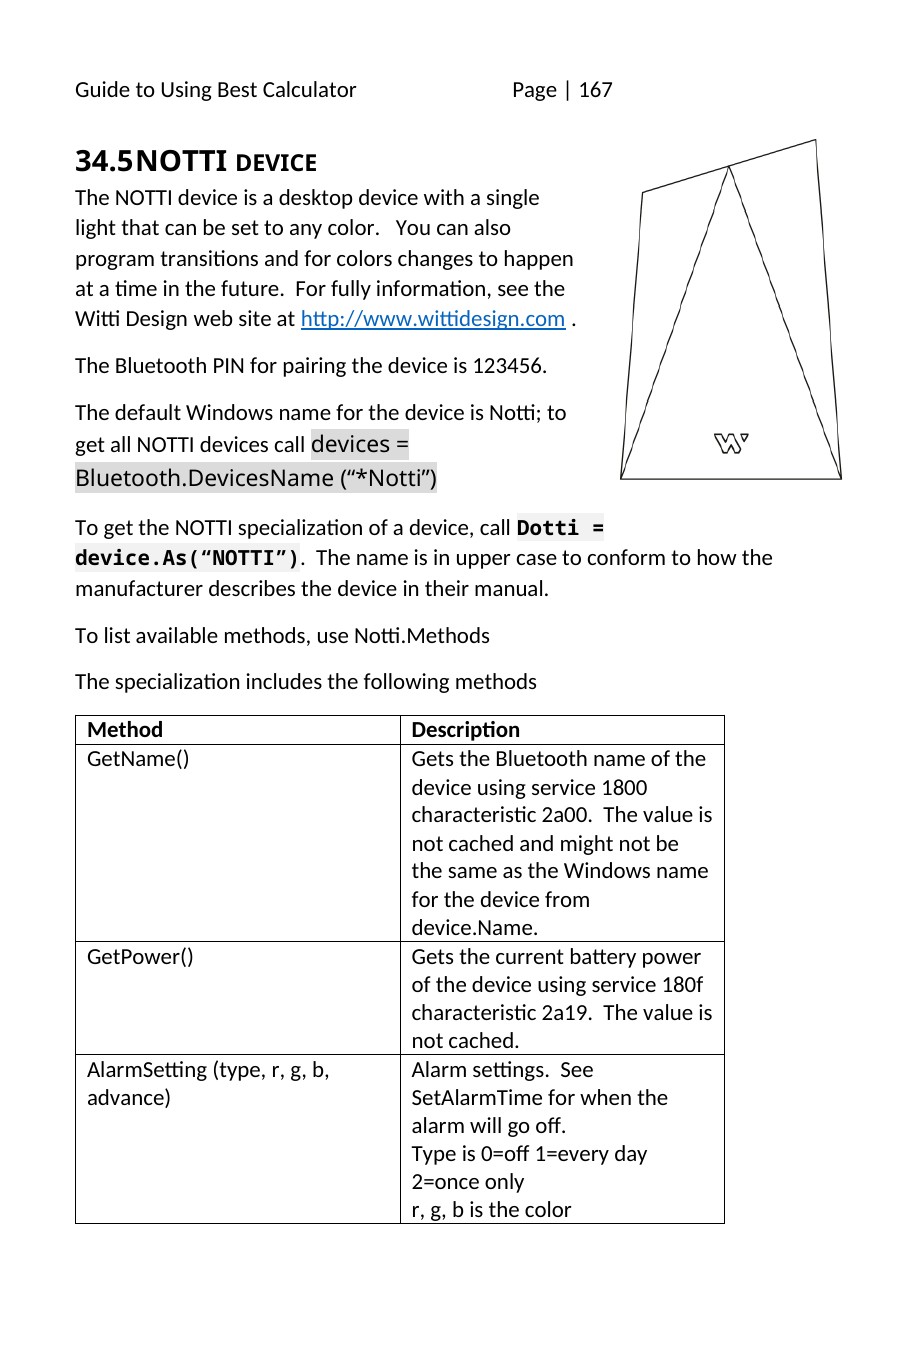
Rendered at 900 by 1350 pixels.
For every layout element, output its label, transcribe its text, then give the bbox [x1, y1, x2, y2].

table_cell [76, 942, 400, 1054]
text The NOTTI device is a desktop device with a single light that can be set to any color. You can also program transitions and for colors changes to happen at a time in the future. For fully information, see the Witti Design web site at http://www.wittidesign.com . [75, 183, 598, 332]
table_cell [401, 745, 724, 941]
picture [598, 118, 858, 496]
subtitle NOTTI device [75, 141, 598, 180]
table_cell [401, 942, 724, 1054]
text To list available methods, use Notti.Methods [75, 621, 825, 649]
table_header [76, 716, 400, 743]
text The default Windows name for the device is Notti; to get all NOTTI devices call devices = Bluetooth.DevicesName (“*Notti”) [75, 398, 598, 493]
text The specialization includes the following methods [75, 668, 825, 696]
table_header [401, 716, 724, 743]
text The Bluetooth PIN for pairing the device is 123456. [75, 351, 598, 379]
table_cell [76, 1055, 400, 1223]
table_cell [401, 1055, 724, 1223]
text To get the NOTTI specialization of a device, call Dotti = device.As(“NOTTI”). The name is in upper case to conform to how the manufacturer describes the device in their manual. [75, 513, 825, 602]
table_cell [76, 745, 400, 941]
